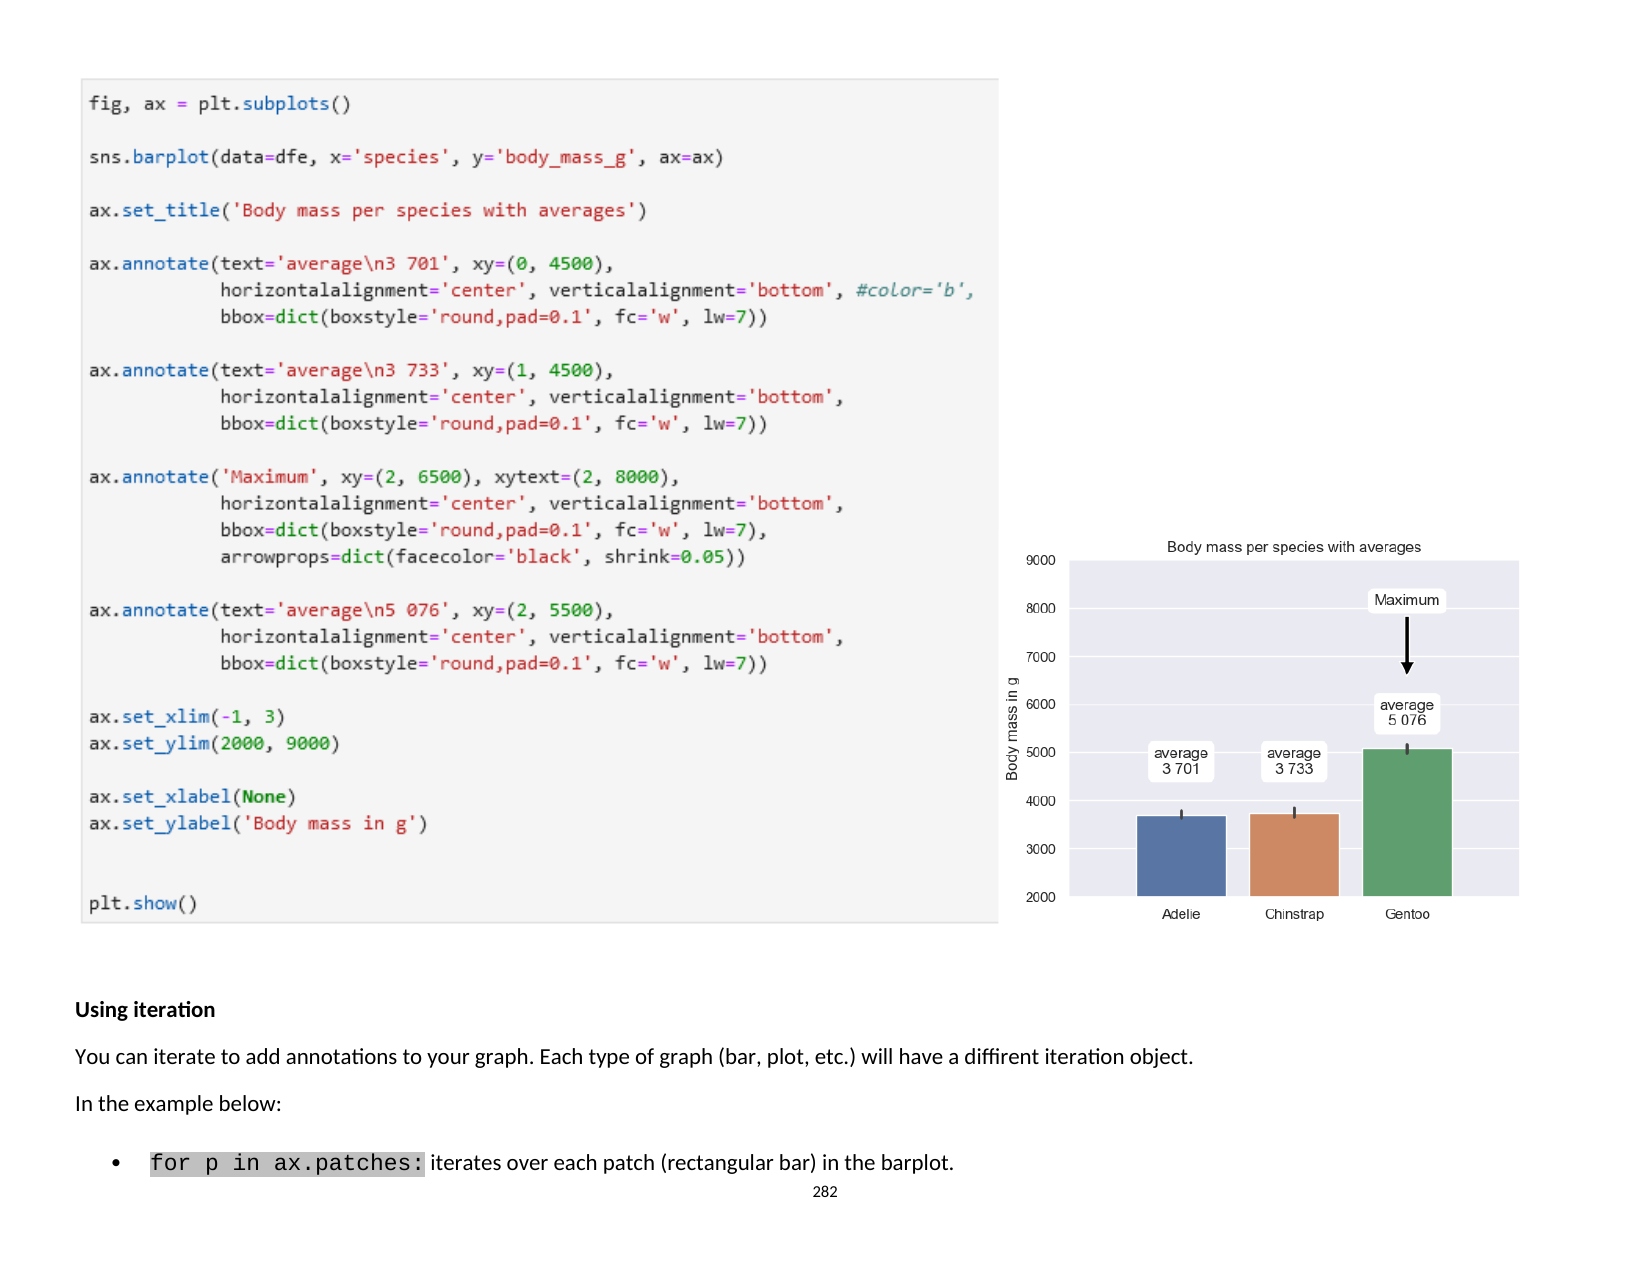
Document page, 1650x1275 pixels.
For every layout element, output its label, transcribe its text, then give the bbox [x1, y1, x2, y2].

picture [75, 75, 1528, 930]
text Using iteration [75, 995, 1575, 1023]
list for p in ax.patches: iterates over each patch (rectangular bar) in the barplot. [112, 1148, 1575, 1177]
text In the example below: [75, 1089, 1575, 1117]
text You can iterate to add annotations to your graph. Each type of graph (bar, plot, etc.) will have a diffirent iteration object. [75, 1042, 1575, 1070]
